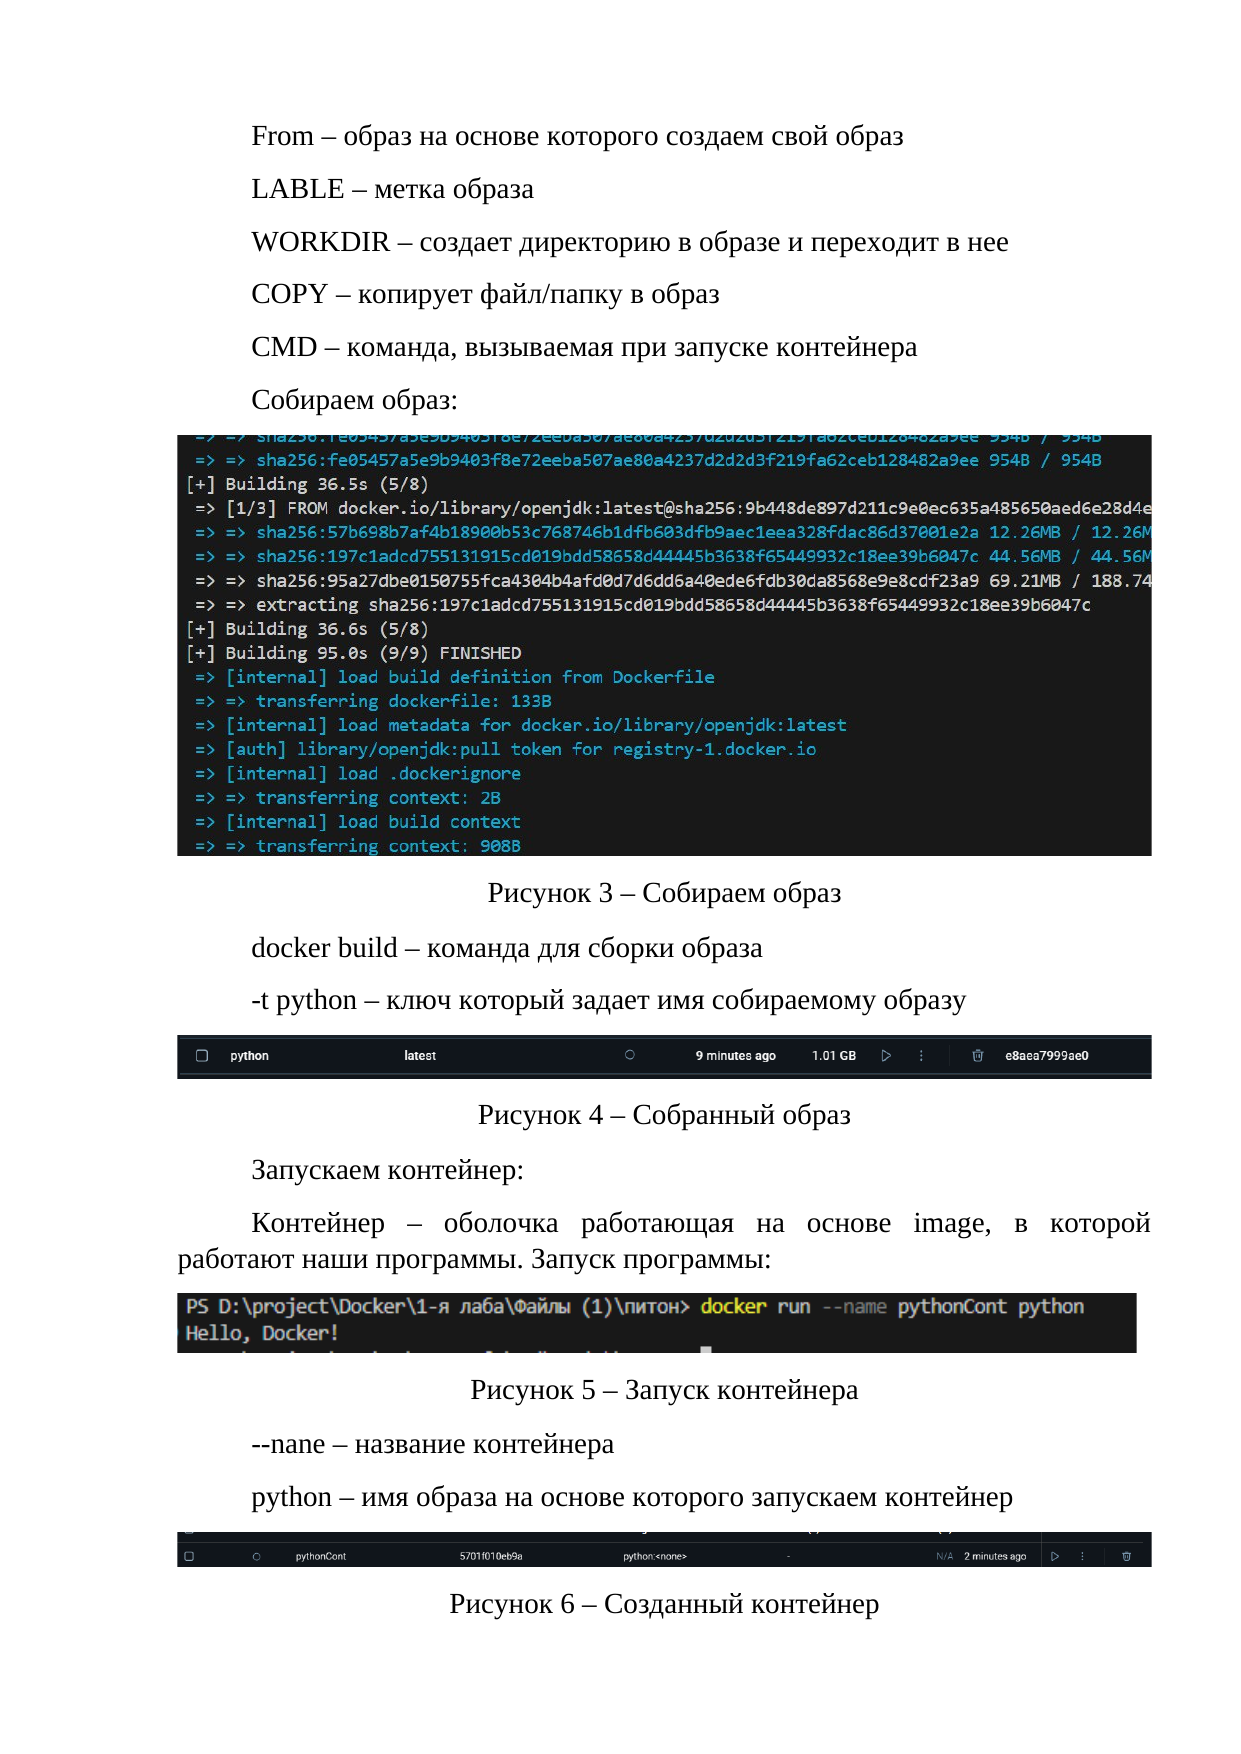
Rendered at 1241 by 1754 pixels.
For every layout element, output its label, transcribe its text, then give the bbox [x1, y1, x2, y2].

text -t python – ключ который задает имя собираемому образу [177, 982, 1152, 1016]
text Собираем образ: [177, 382, 1152, 416]
text Рисунок 5 – Запуск контейнера [177, 1372, 1152, 1406]
text From – образ на основе которого создаем свой образ [177, 118, 1152, 152]
text LABLE – метка образа [177, 171, 1152, 204]
text docker build – команда для сборки образа [177, 930, 1152, 963]
text python – имя образа на основе которого запускаем контейнер [177, 1479, 1152, 1513]
picture [177, 435, 1152, 856]
text Запускаем контейнер: [177, 1152, 1152, 1185]
picture [177, 1035, 1152, 1079]
text CMD – команда, вызываемая при запуске контейнера [177, 329, 1152, 363]
picture [177, 1532, 1152, 1567]
text Контейнер – оболочка работающая на основе image, в которой работают наши программы. Запуск программы: [177, 1205, 1152, 1274]
text COPY – копирует файл/папку в образ [177, 277, 1152, 310]
picture [177, 1293, 1137, 1353]
text WORKDIR – создает директорию в образе и переходит в нее [177, 224, 1152, 257]
text Рисунок 3 – Собираем образ [177, 875, 1152, 909]
text Рисунок 4 – Собранный образ [177, 1097, 1152, 1131]
text --nane – название контейнера [177, 1427, 1152, 1460]
text Рисунок 6 – Созданный контейнер [177, 1586, 1152, 1619]
